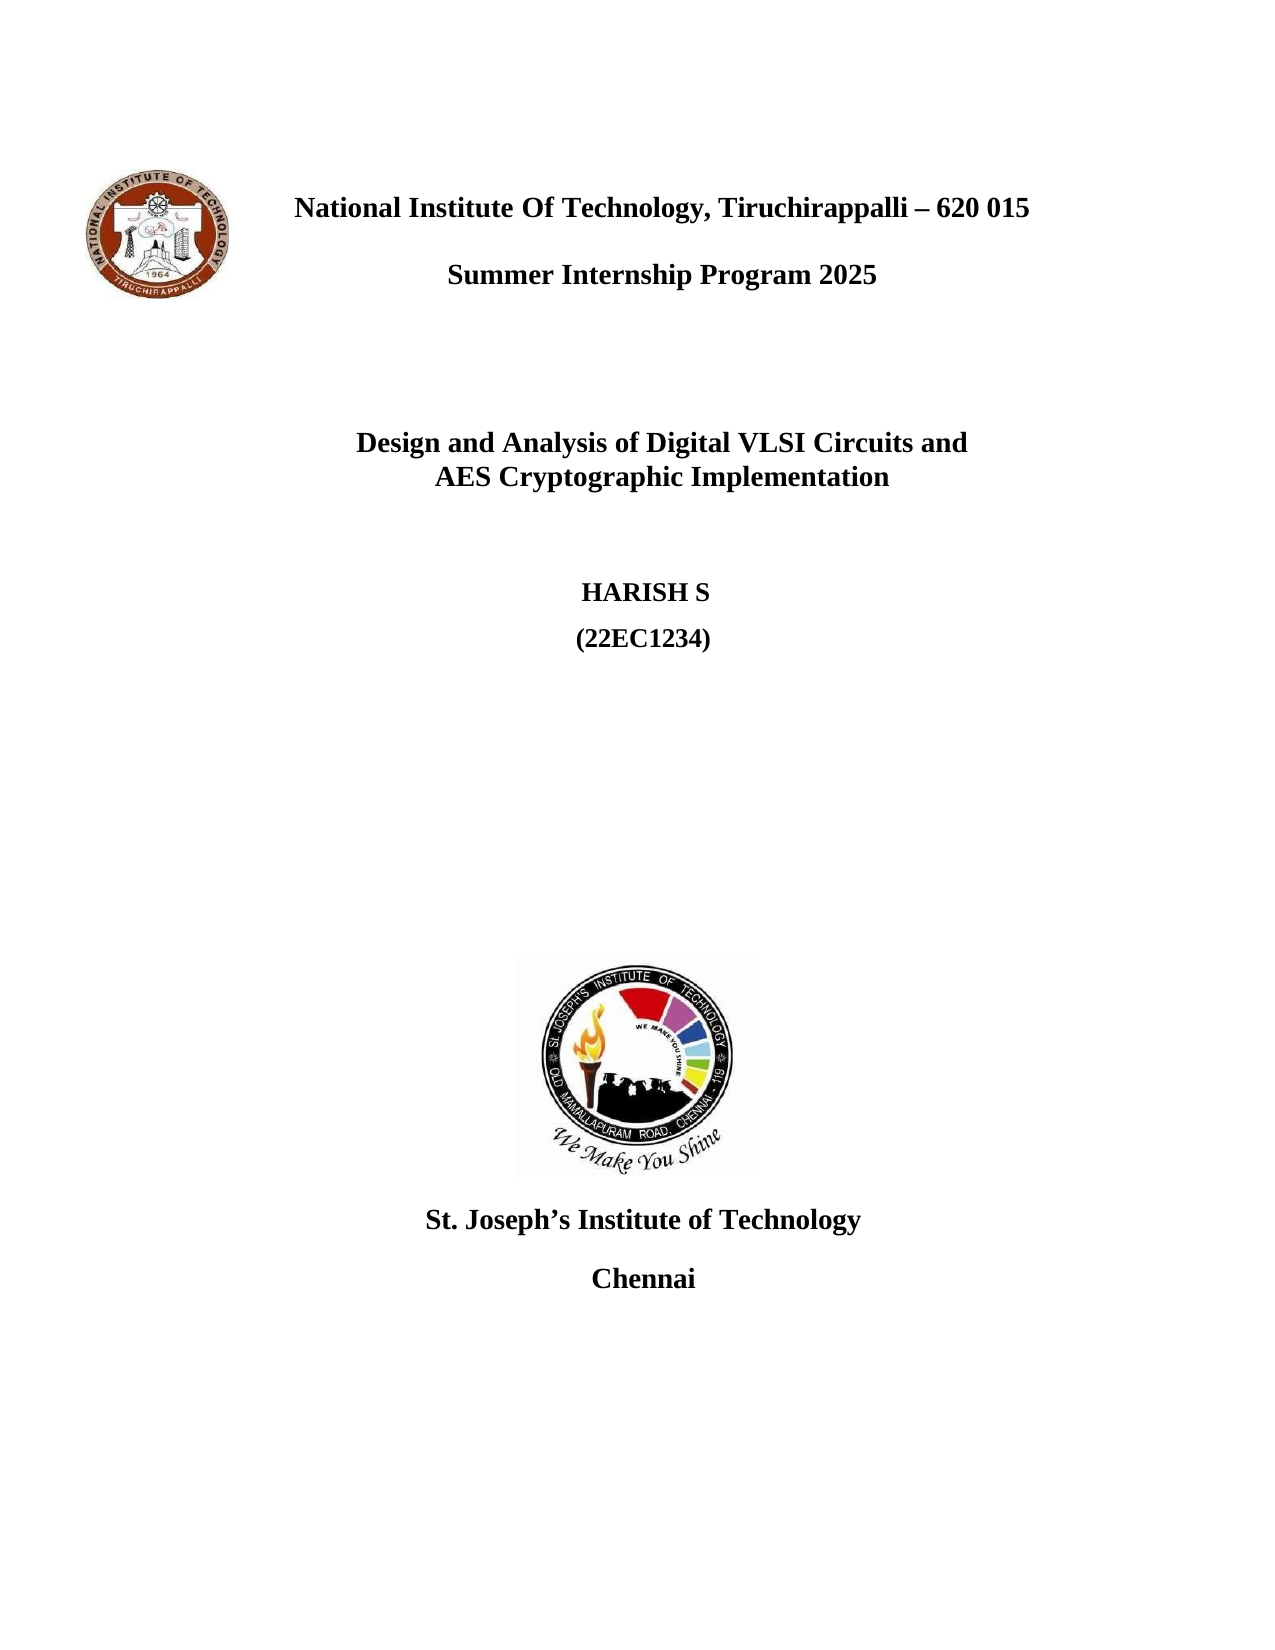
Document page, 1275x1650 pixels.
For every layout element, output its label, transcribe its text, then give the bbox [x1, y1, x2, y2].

text Design and Analysis of Digital VLSI Circuits and [236, 426, 1088, 459]
picture [515, 955, 759, 1177]
text (22EC1234) [198, 624, 1088, 653]
picture [84, 169, 229, 298]
text AES Cryptographic Implementation [236, 459, 1088, 493]
text Summer Internship Program 2025 [236, 257, 1088, 291]
text National Institute Of Technology, Tiruchirappalli – 620 015 [236, 190, 1088, 223]
text St. Joseph’s Institute of Technology [198, 1206, 1088, 1236]
text HARISH S [187, 577, 1088, 608]
text Chennai [198, 1265, 1088, 1295]
